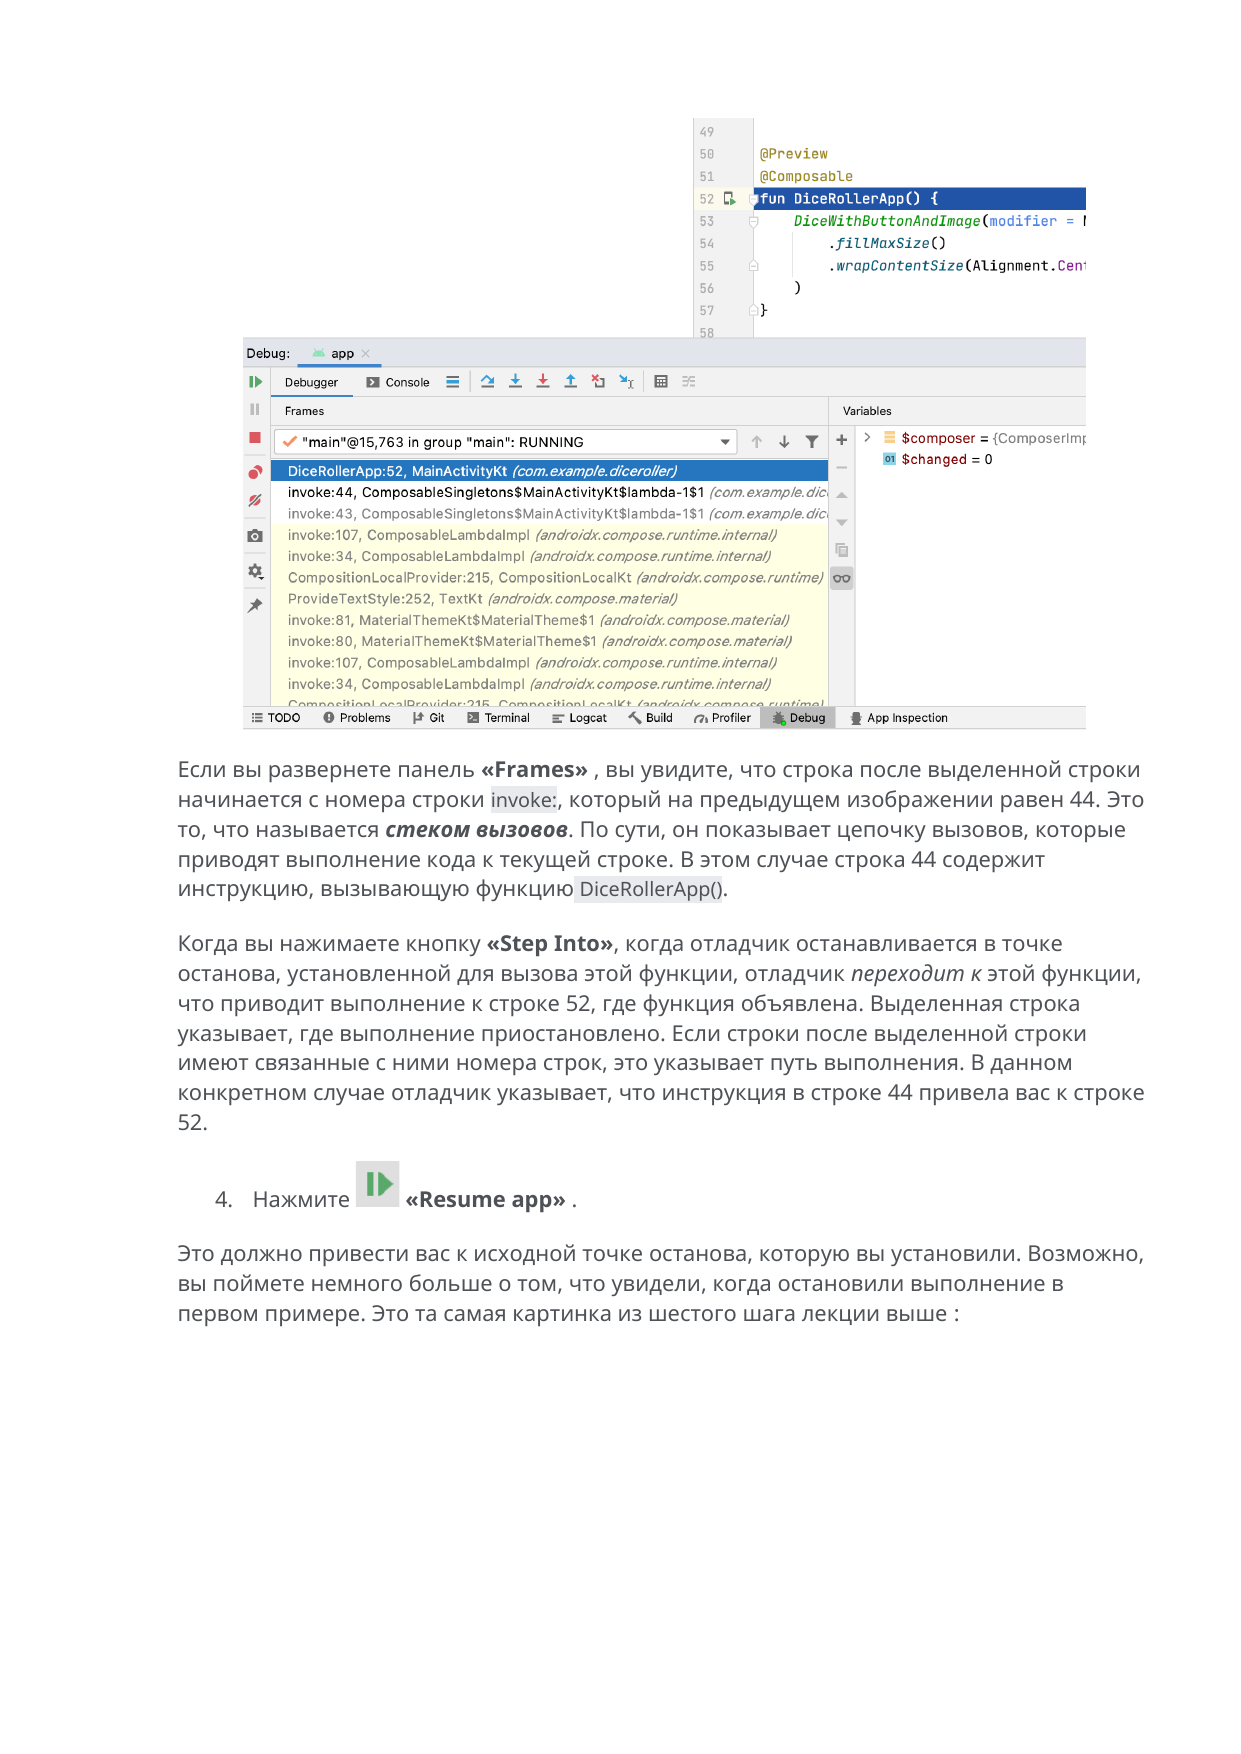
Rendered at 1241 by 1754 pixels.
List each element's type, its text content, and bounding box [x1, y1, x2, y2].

text Когда вы нажимаете кнопку «Step Into», когда отладчик останавливается в точке останова, установленной для вызова этой функции, отладчик переходит к этой функции, что приводит выполнение к строке 52, где функция объявлена. Выделенная строка указывает, где выполнение приостановлено. Если строки после выделенной строки имеют связанные с ними номера строк, это указывает путь выполнения. В данном конкретном случае отладчик указывает, что инструкция в строке 44 привела вас к строке 52. [177, 928, 1152, 1137]
text Это должно привести вас к исходной точке останова, которую вы установили. Возможно, вы поймете немного больше о том, что увидели, когда остановили выполнение в первом примере. Это та самая картинка из шестого шага лекции выше : [177, 1238, 1152, 1328]
list Нажмите «Resume app» . [215, 1162, 1152, 1213]
picture [243, 118, 1086, 730]
picture [355, 1161, 400, 1207]
text Если вы развернете панель «Frames» , вы увидите, что строка после выделенной строки начинается с номера строки invoke:, который на предыдущем изображении равен 44. Это то, что называется стеком вызовов. По сути, он показывает цепочку вызовов, которые приводят выполнение кода к текущей строке. В этом случае строка 44 содержит инструкцию, вызывающую функцию DiceRollerApp(). [177, 754, 1152, 903]
